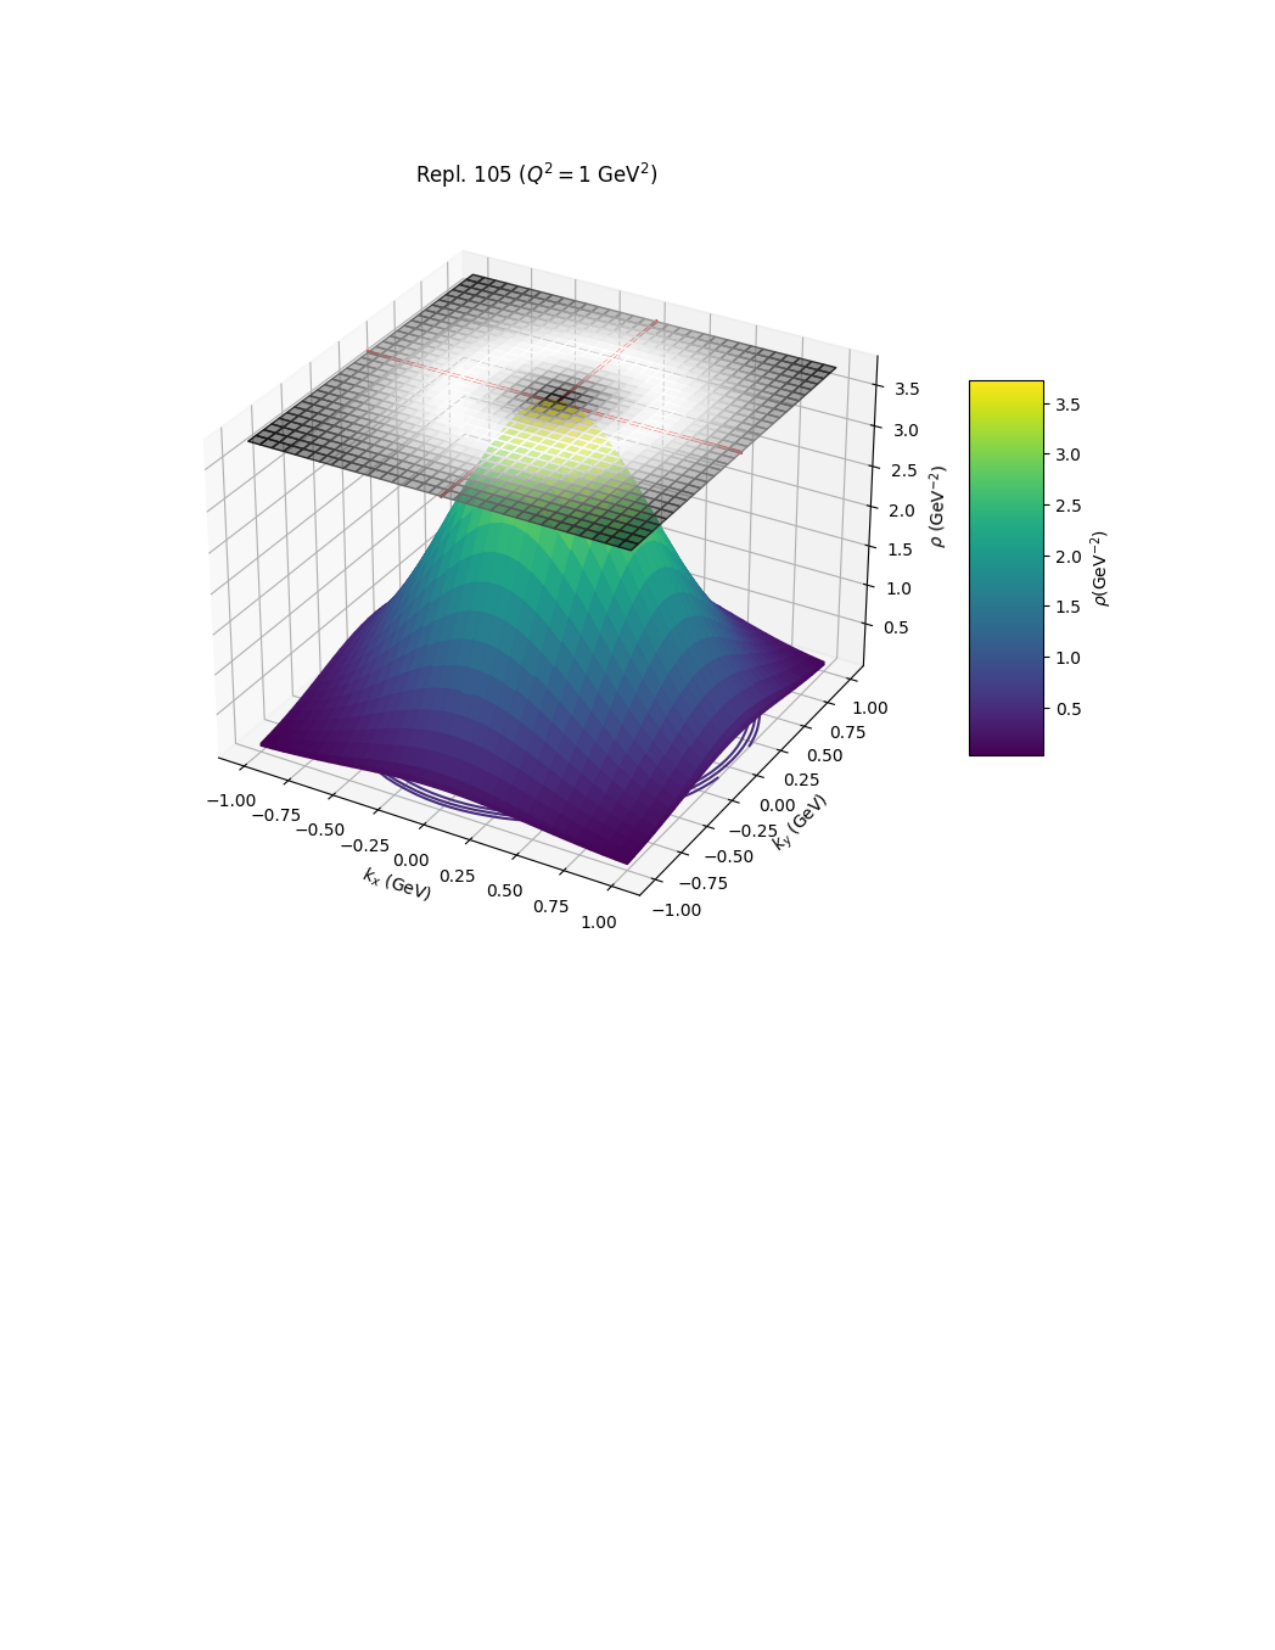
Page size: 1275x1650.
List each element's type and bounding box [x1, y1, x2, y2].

picture [150, 150, 1125, 955]
